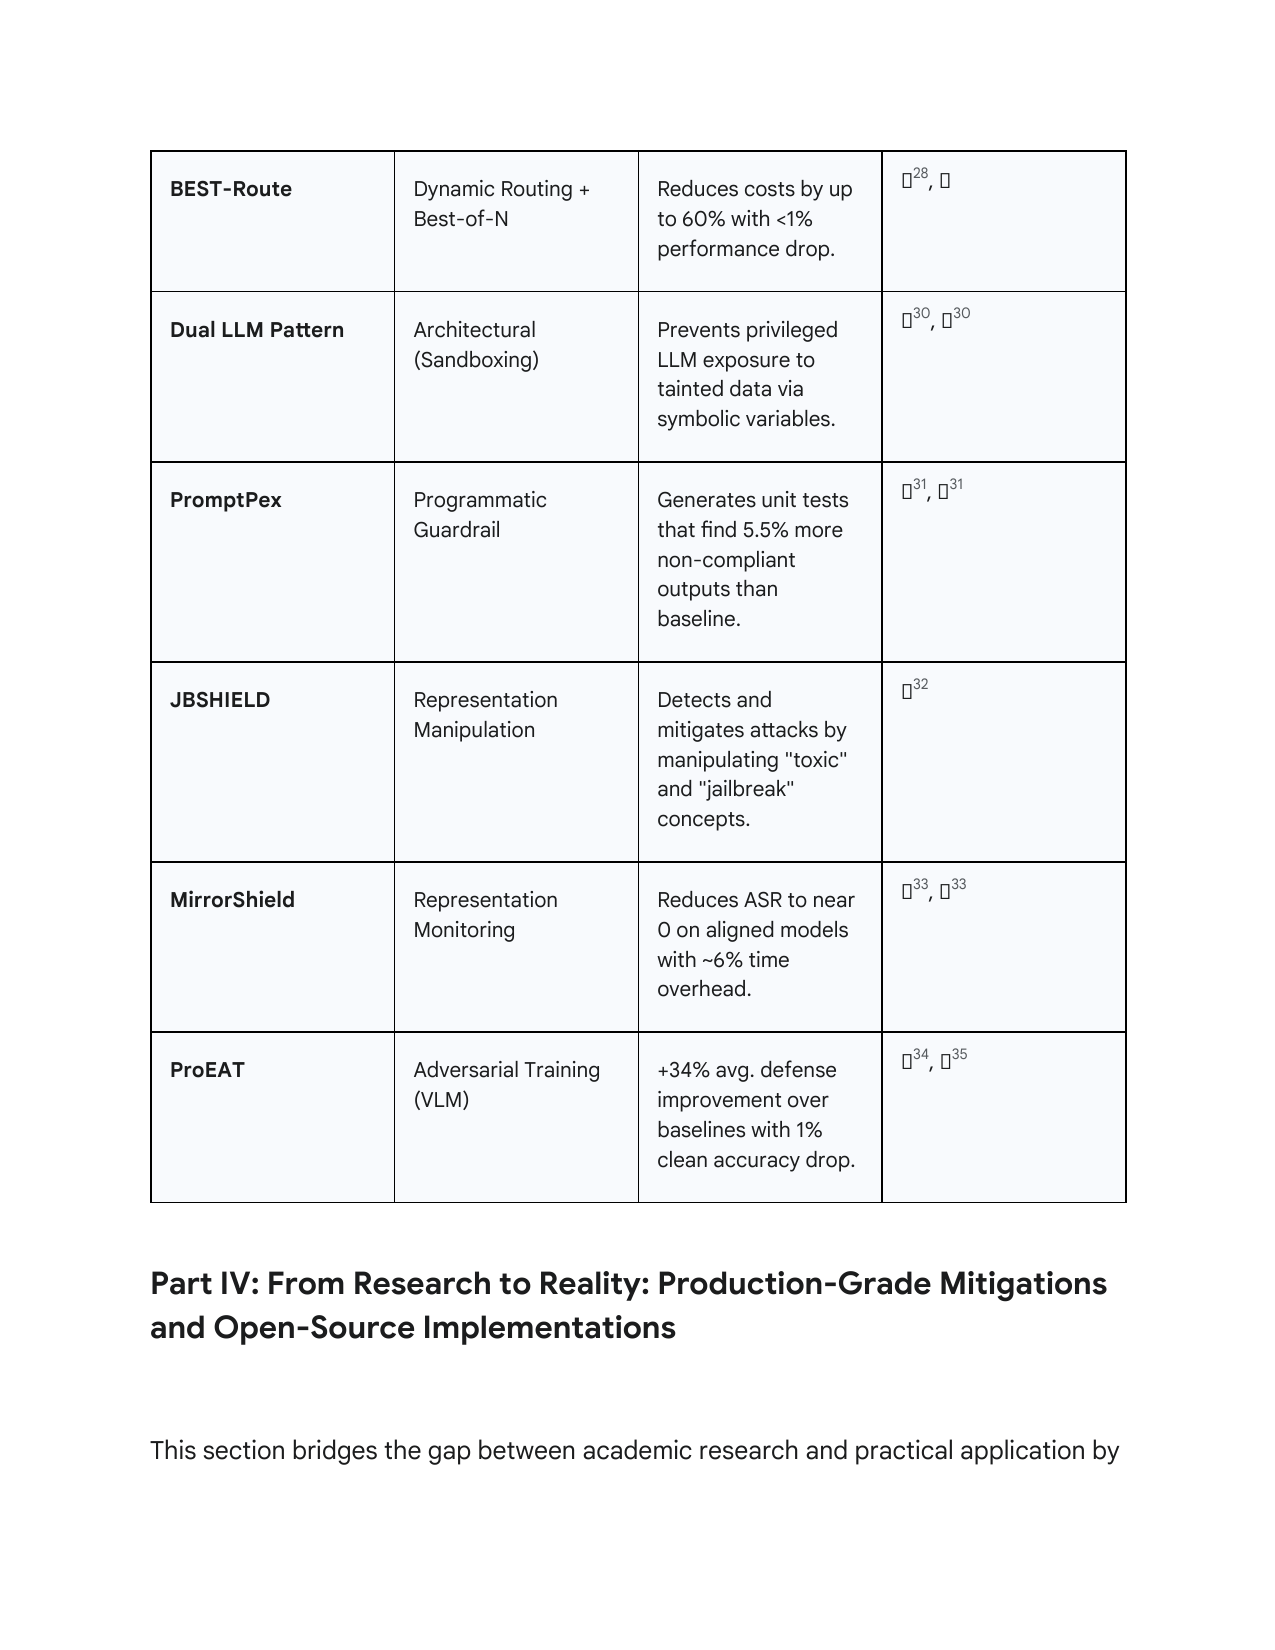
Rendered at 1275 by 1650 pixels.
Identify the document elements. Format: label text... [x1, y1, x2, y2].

table_cell Reduces costs by up to 60% with <1% performance drop. [639, 152, 881, 291]
table_cell MirrorShield [152, 863, 394, 1031]
table_cell Architectural (Sandboxing) [395, 292, 638, 461]
table_cell Representation Monitoring [395, 863, 638, 1031]
table_cell 🔗34, 🔗35 [883, 1033, 1125, 1202]
subtitle Part IV: From Research to Reality: Production-Grade Mitigations and Open-Source Implementations [150, 1264, 1125, 1348]
table_cell Reduces ASR to near 0 on aligned models with ~6% time overhead. [639, 863, 881, 1031]
table_cell Detects and mitigates attacks by manipulating "toxic" and "jailbreak" concepts. [639, 663, 881, 861]
table_cell JBSHIELD [152, 663, 394, 861]
table_cell PromptPex [152, 463, 394, 661]
table_cell 🔗28, 🔗 [883, 152, 1125, 291]
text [150, 1435, 1125, 1466]
table_cell Generates unit tests that find 5.5% more non-compliant outputs than baseline. [639, 463, 881, 661]
table_cell Representation Manipulation [395, 663, 638, 861]
table_cell Adversarial Training (VLM) [395, 1033, 638, 1202]
table_cell Programmatic Guardrail [395, 463, 638, 661]
table_cell 🔗33, 🔗33 [883, 863, 1125, 1031]
table_cell Dual LLM Pattern [152, 292, 394, 461]
table_cell Dynamic Routing + Best-of-N [395, 152, 638, 291]
table_cell 🔗30, 🔗30 [883, 292, 1125, 461]
table_cell ProEAT [152, 1033, 394, 1202]
table_cell BEST-Route [152, 152, 394, 291]
table_cell 🔗31, 🔗31 [883, 463, 1125, 661]
table_cell +34% avg. defense improvement over baselines with 1% clean accuracy drop. [639, 1033, 881, 1202]
table_cell 🔗32 [883, 663, 1125, 861]
table_cell Prevents privileged LLM exposure to tainted data via symbolic variables. [639, 292, 881, 461]
